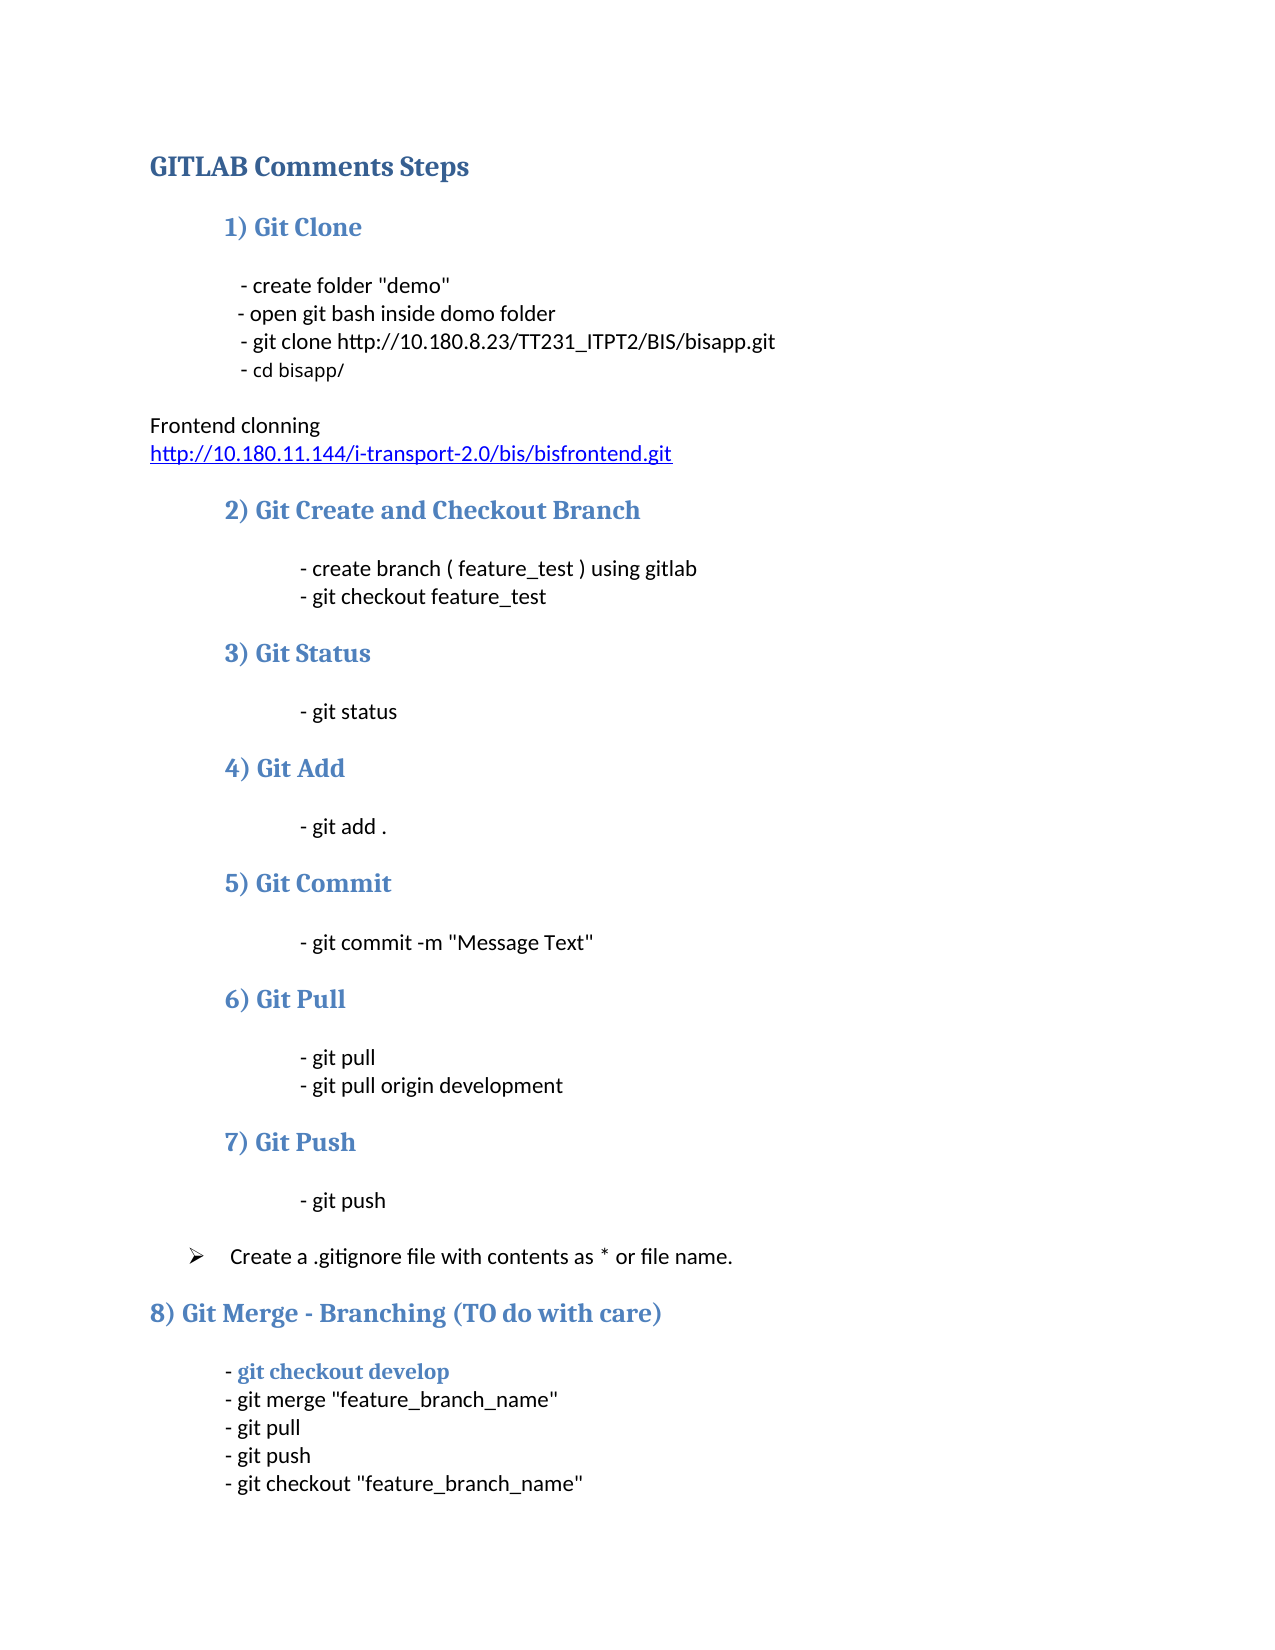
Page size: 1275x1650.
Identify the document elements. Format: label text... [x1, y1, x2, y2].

text - git pull [150, 1043, 1125, 1071]
text - git status [150, 697, 1125, 725]
text - git merge "feature_branch_name" [150, 1385, 1125, 1413]
subtitle 4) Git Add [150, 753, 1125, 784]
subtitle 3) Git Status [150, 638, 1125, 669]
text - cd bisapp/ [150, 355, 1125, 383]
subtitle 2) Git Create and Checkout Branch [150, 495, 1125, 526]
subtitle 5) Git Commit [150, 868, 1125, 900]
text - git checkout feature_test [150, 582, 1125, 610]
list Create a .gitignore file with contents as * or file name. [187, 1242, 1125, 1270]
text - git add . [150, 812, 1125, 841]
text - git commit -m "Message Text" [150, 928, 1125, 956]
subtitle 7) Git Push [150, 1127, 1125, 1158]
subtitle 8) Git Merge - Branching (TO do with care) [150, 1298, 1125, 1329]
subtitle 6) Git Pull [150, 984, 1125, 1015]
text - git push [150, 1441, 1125, 1469]
text - create branch ( feature_test ) using gitlab [150, 554, 1125, 582]
text - git checkout "feature_branch_name" [150, 1469, 1125, 1497]
text - git pull origin development [150, 1071, 1125, 1099]
text - open git bash inside domo folder [150, 299, 1125, 327]
subtitle 1) Git Clone [150, 212, 1125, 243]
text http://10.180.11.144/i-transport-2.0/bis/bisfrontend.git [150, 439, 1125, 467]
text - git checkout develop [150, 1357, 1125, 1385]
text - create folder "demo" [150, 271, 1125, 299]
subtitle GITLAB Comments Steps [150, 150, 1125, 183]
text Frontend clonning [150, 411, 1125, 439]
text - git push [150, 1186, 1125, 1214]
text - git clone http://10.180.8.23/TT231_ITPT2/BIS/bisapp.git [150, 327, 1125, 355]
text - git pull [150, 1413, 1125, 1441]
